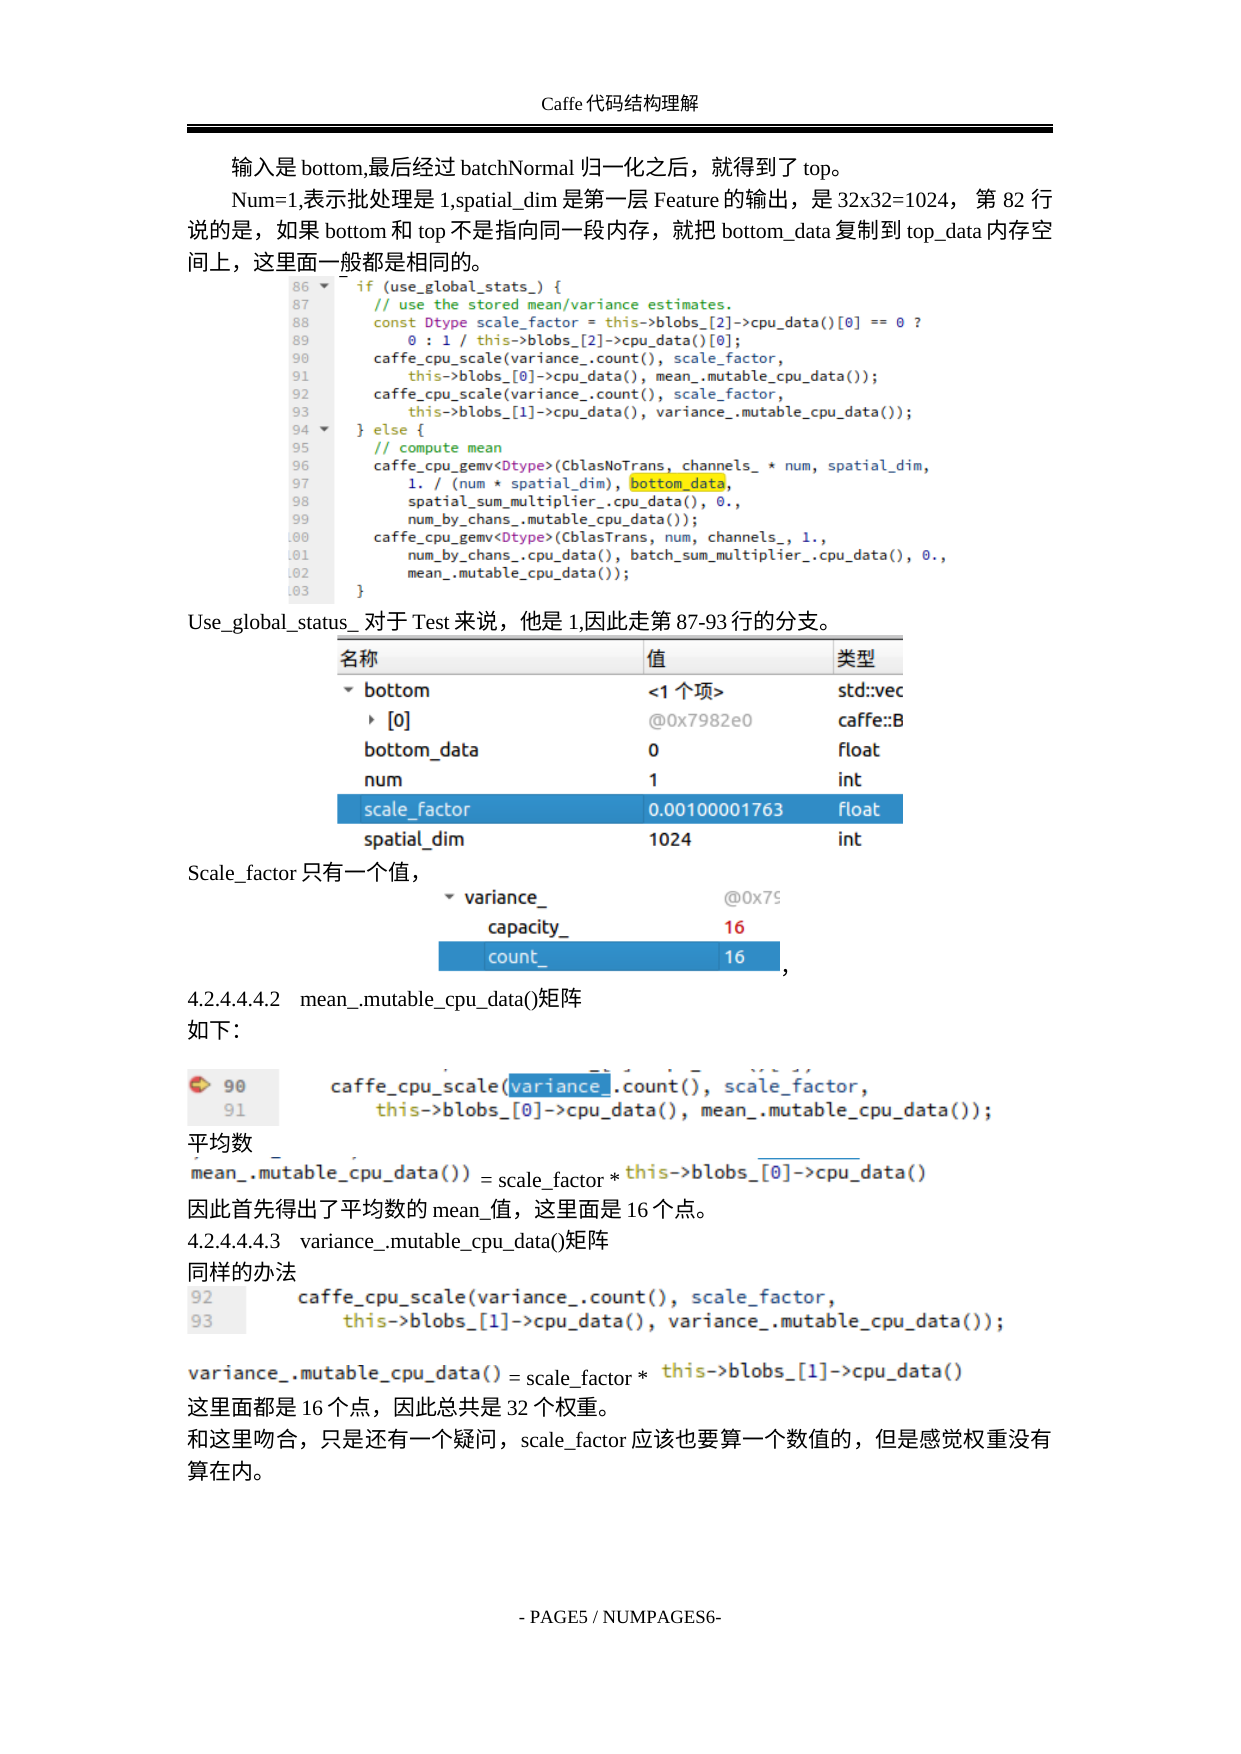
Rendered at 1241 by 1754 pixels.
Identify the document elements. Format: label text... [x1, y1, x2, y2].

text 如下： [187, 1013, 1053, 1044]
picture [187, 1365, 503, 1386]
picture [187, 1069, 1002, 1126]
text 平均数 [187, 1126, 1053, 1157]
text 因此首先得出了平均数的mean_值，这里面是16个点。 [187, 1192, 1053, 1223]
text Scale_factor只有一个值， [187, 855, 1053, 886]
text Use_global_status_ 对于Test来说，他是1,因此走第87-93行的分支。 [187, 604, 1053, 636]
text 输入是bottom,最后经过batchNormal 归一化之后，就得到了top。 [187, 150, 1053, 182]
subtitle variance_.mutable_cpu_data()矩阵 [187, 1223, 1053, 1255]
picture [187, 1157, 475, 1187]
subtitle mean_.mutable_cpu_data()矩阵 [187, 981, 1053, 1013]
text Num=1,表示批处理是1,spatial_dim是第一层Feature的输出，是32x32=1024， 第82行说的是，如果bottom和top不是指向同一段内存，就把bottom_data复制到top_data内存空间上，这里面一般都是相同的。 [187, 182, 1053, 277]
picture [438, 886, 780, 975]
text 这里面都是16个点，因此总共是32个权重。 [187, 1390, 1053, 1422]
picture [288, 276, 952, 604]
text 和这里吻合，只是还有一个疑问，scale_factor应该也要算一个数值的，但是感觉权重没有算在内。 [187, 1422, 1053, 1485]
picture [337, 635, 903, 855]
picture [625, 1158, 929, 1187]
picture [187, 1286, 1016, 1334]
picture [659, 1358, 967, 1386]
text 同样的办法 [187, 1255, 1053, 1287]
